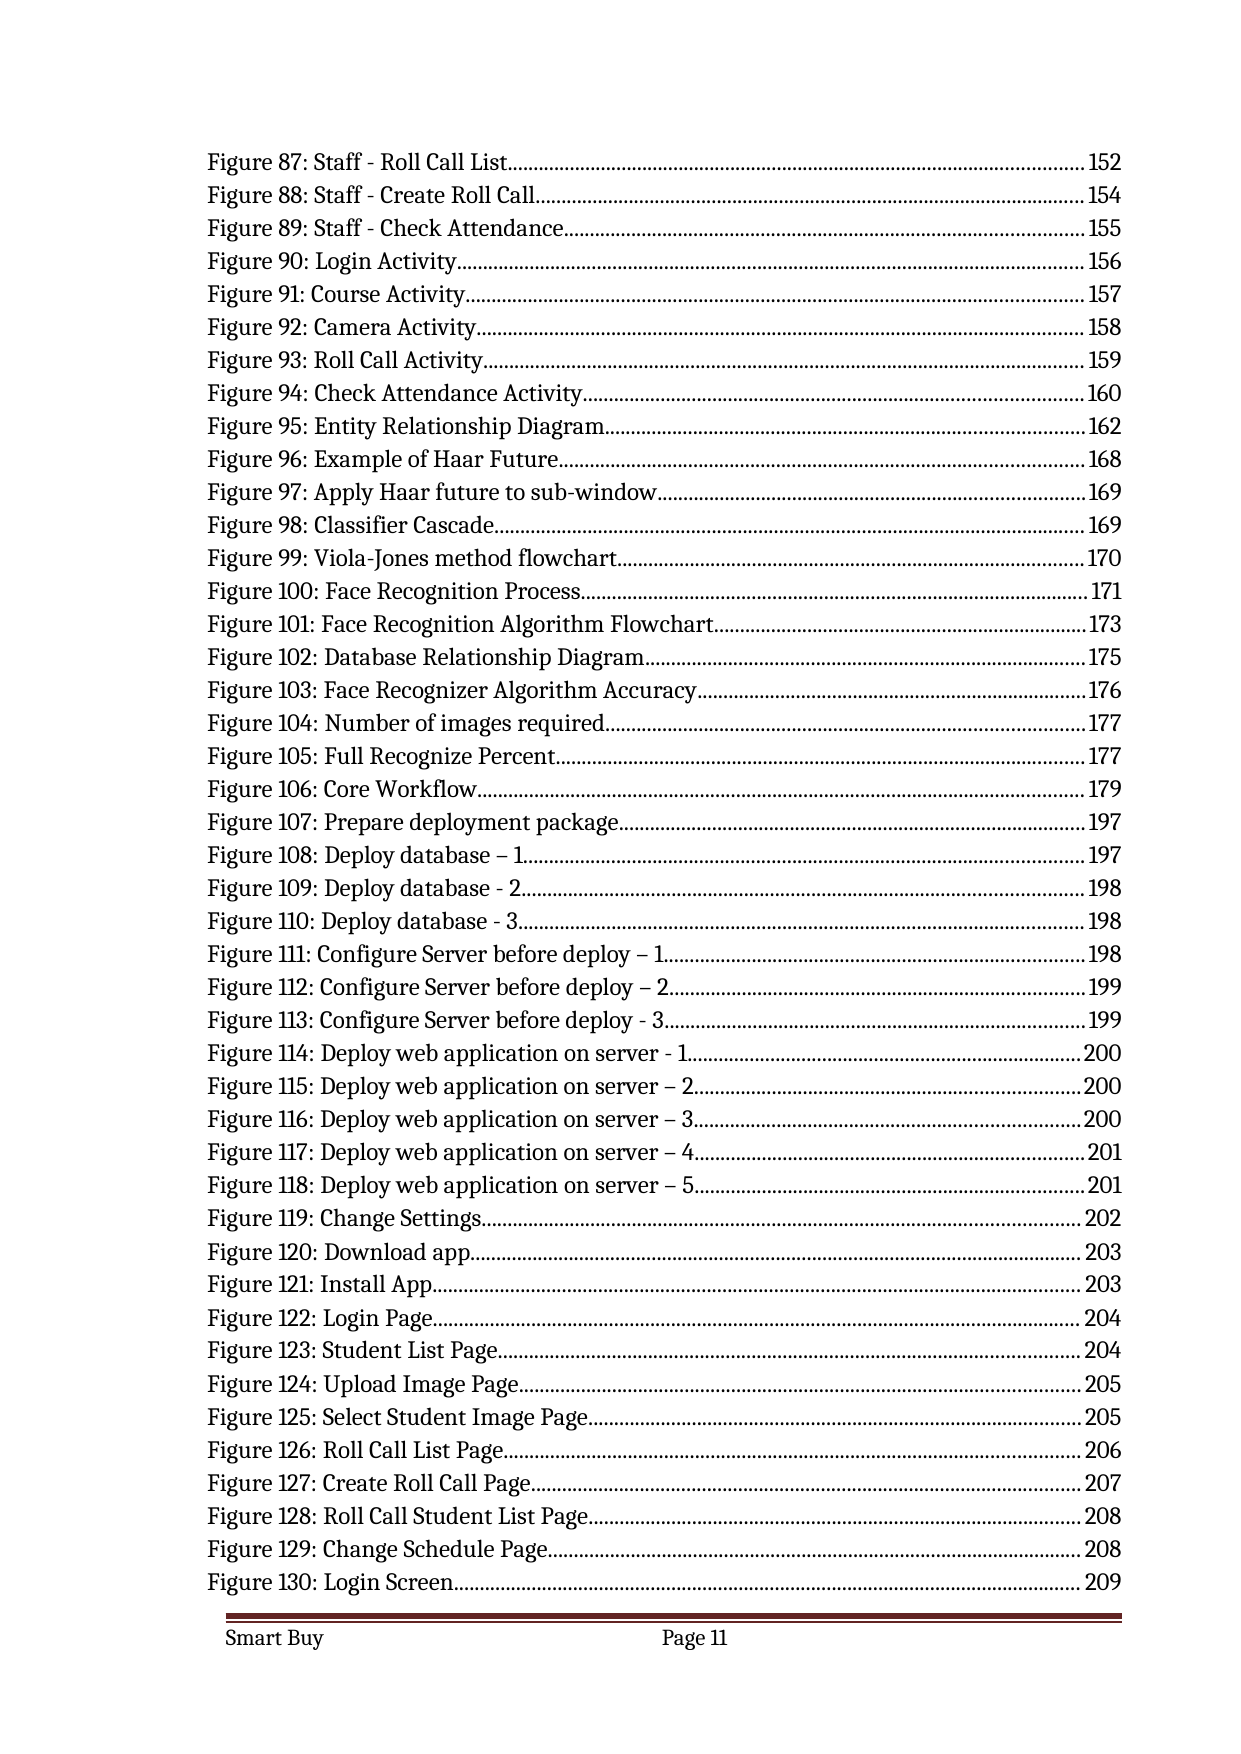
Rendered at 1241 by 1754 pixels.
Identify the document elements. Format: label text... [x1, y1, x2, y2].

text Figure 117: Deploy web application on server – 4 201 [207, 1138, 1122, 1167]
text Figure 121: Install App 203 [207, 1270, 1122, 1299]
text Figure 122: Login Page 204 [207, 1303, 1122, 1332]
text Figure 90: Login Activity 156 [207, 247, 1122, 276]
text Figure 119: Change Settings 202 [207, 1204, 1122, 1233]
text Figure 102: Database Relationship Diagram 175 [207, 643, 1122, 672]
text Figure 128: Roll Call Student List Page 208 [207, 1502, 1122, 1530]
text Figure 93: Roll Call Activity 159 [207, 346, 1122, 374]
text Figure 125: Select Student Image Page 205 [207, 1402, 1122, 1431]
text Figure 87: Staff - Roll Call List 152 [207, 148, 1122, 176]
text Figure 104: Number of images required 177 [207, 709, 1122, 738]
text Figure 112: Configure Server before deploy – 2 199 [207, 973, 1122, 1002]
text Figure 113: Configure Server before deploy - 3 199 [207, 1006, 1122, 1035]
text Figure 118: Deploy web application on server – 5 201 [207, 1171, 1122, 1200]
text Figure 114: Deploy web application on server - 1 200 [207, 1039, 1122, 1068]
text Figure 110: Deploy database - 3 198 [207, 907, 1122, 936]
text Figure 109: Deploy database - 2 198 [207, 874, 1122, 903]
text Figure 95: Entity Relationship Diagram 162 [207, 412, 1122, 441]
text Figure 106: Core Workflow 179 [207, 775, 1122, 804]
text Figure 103: Face Recognizer Algorithm Accuracy 176 [207, 676, 1122, 705]
text Figure 94: Check Attendance Activity 160 [207, 379, 1122, 408]
text Figure 96: Example of Haar Future 168 [207, 445, 1122, 474]
text Figure 91: Course Activity 157 [207, 280, 1122, 308]
text Figure 100: Face Recognition Process 171 [207, 577, 1122, 606]
text Figure 101: Face Recognition Algorithm Flowchart 173 [207, 610, 1122, 639]
text Figure 115: Deploy web application on server – 2 200 [207, 1072, 1122, 1101]
text Figure 108: Deploy database – 1 197 [207, 841, 1122, 870]
text Figure 126: Roll Call List Page 206 [207, 1436, 1122, 1464]
text Figure 111: Configure Server before deploy – 1 198 [207, 940, 1122, 969]
text Figure 97: Apply Haar future to sub-window 169 [207, 478, 1122, 507]
text Figure 92: Camera Activity 158 [207, 313, 1122, 342]
text Figure 105: Full Recognize Percent 177 [207, 742, 1122, 771]
text Figure 99: Viola-Jones method flowchart 170 [207, 544, 1122, 573]
text Figure 129: Change Schedule Page 208 [207, 1534, 1122, 1563]
text Figure 123: Student List Page 204 [207, 1336, 1122, 1365]
text Figure 130: Login Screen 209 [207, 1568, 1122, 1596]
text Figure 107: Prepare deployment package 197 [207, 808, 1122, 837]
text Figure 124: Upload Image Page 205 [207, 1369, 1122, 1398]
text Figure 89: Staff - Check Attendance 155 [207, 214, 1122, 242]
text Figure 88: Staff - Create Roll Call 154 [207, 181, 1122, 209]
text Figure 127: Create Roll Call Page 207 [207, 1468, 1122, 1497]
text Figure 120: Download app 203 [207, 1237, 1122, 1266]
text Figure 116: Deploy web application on server – 3 200 [207, 1105, 1122, 1134]
text Figure 98: Classifier Cascade 169 [207, 511, 1122, 540]
